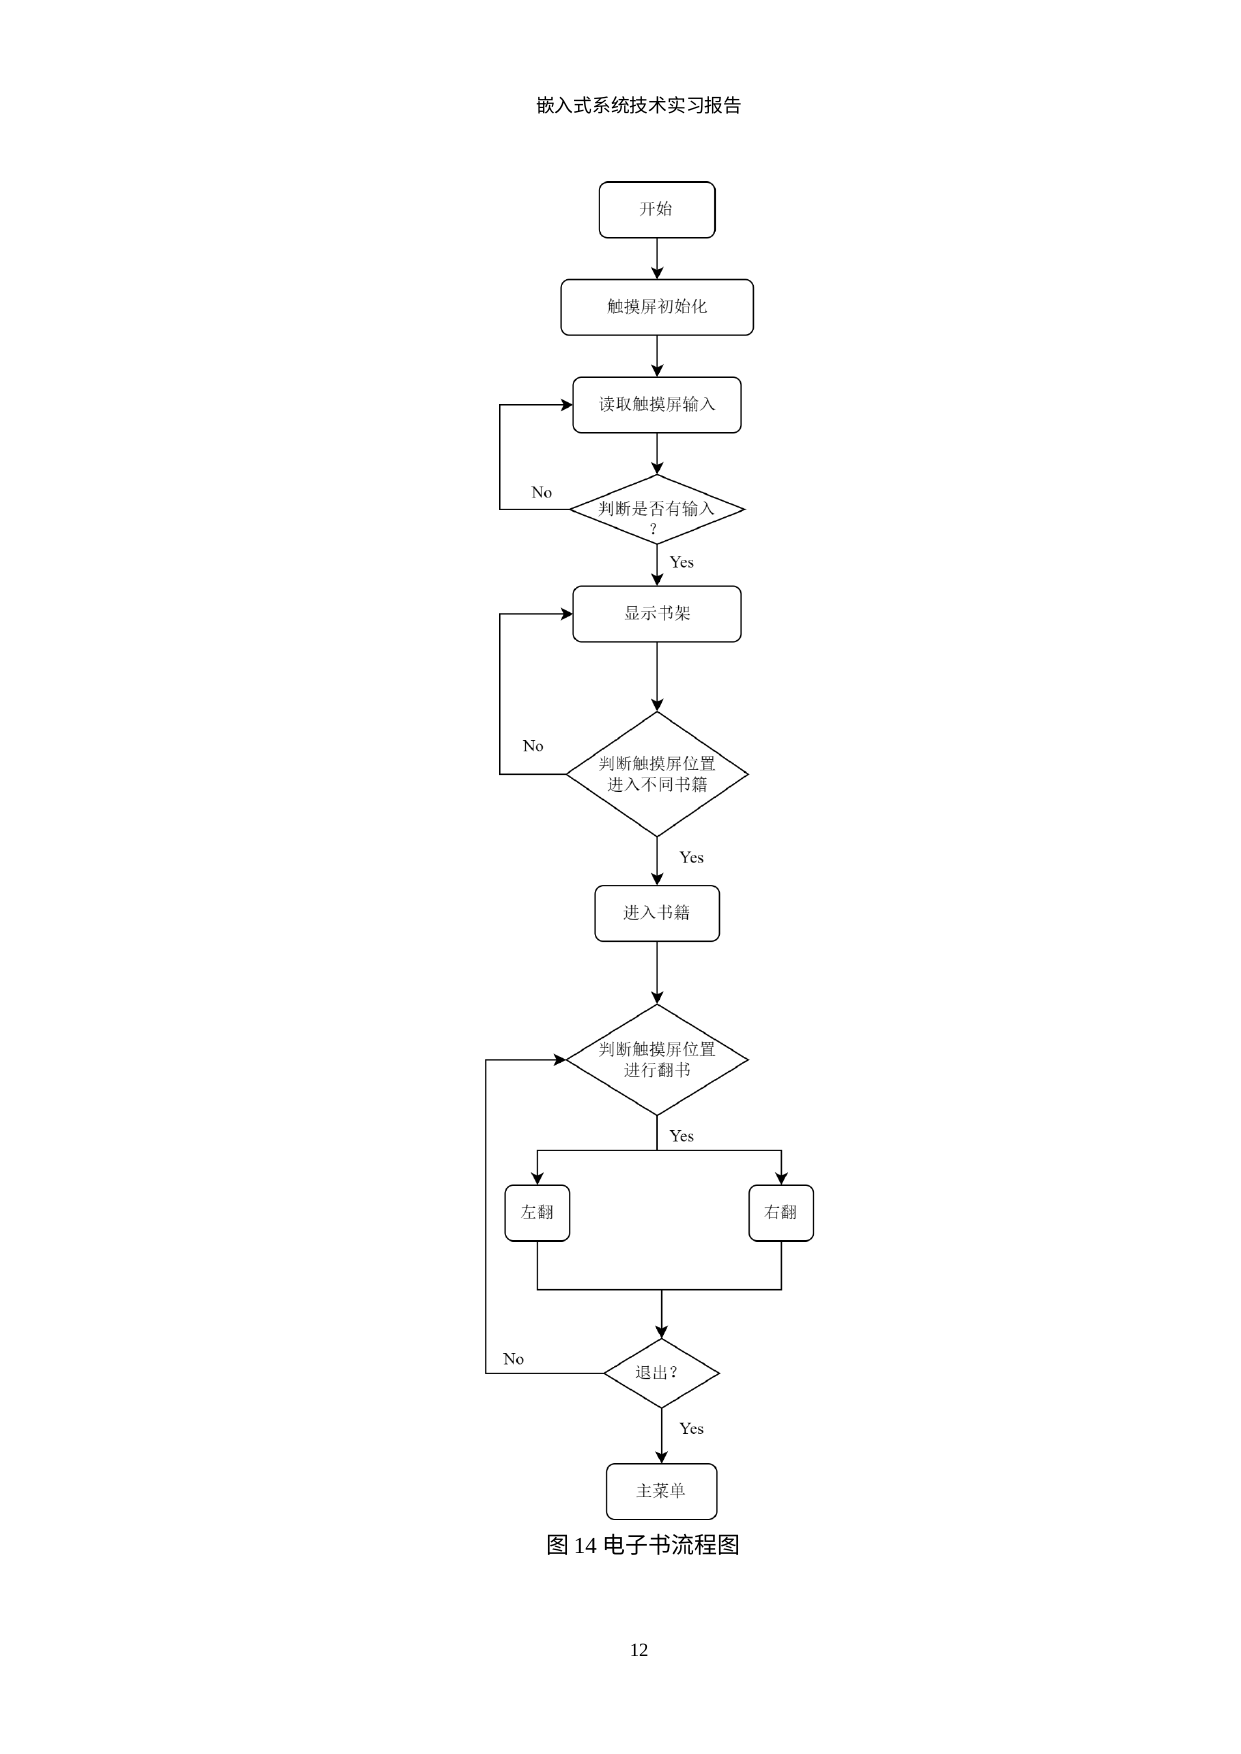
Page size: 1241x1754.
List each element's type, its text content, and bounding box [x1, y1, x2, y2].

text 图14 电子书流程图 [187, 1527, 1053, 1560]
picture [475, 181, 815, 1520]
